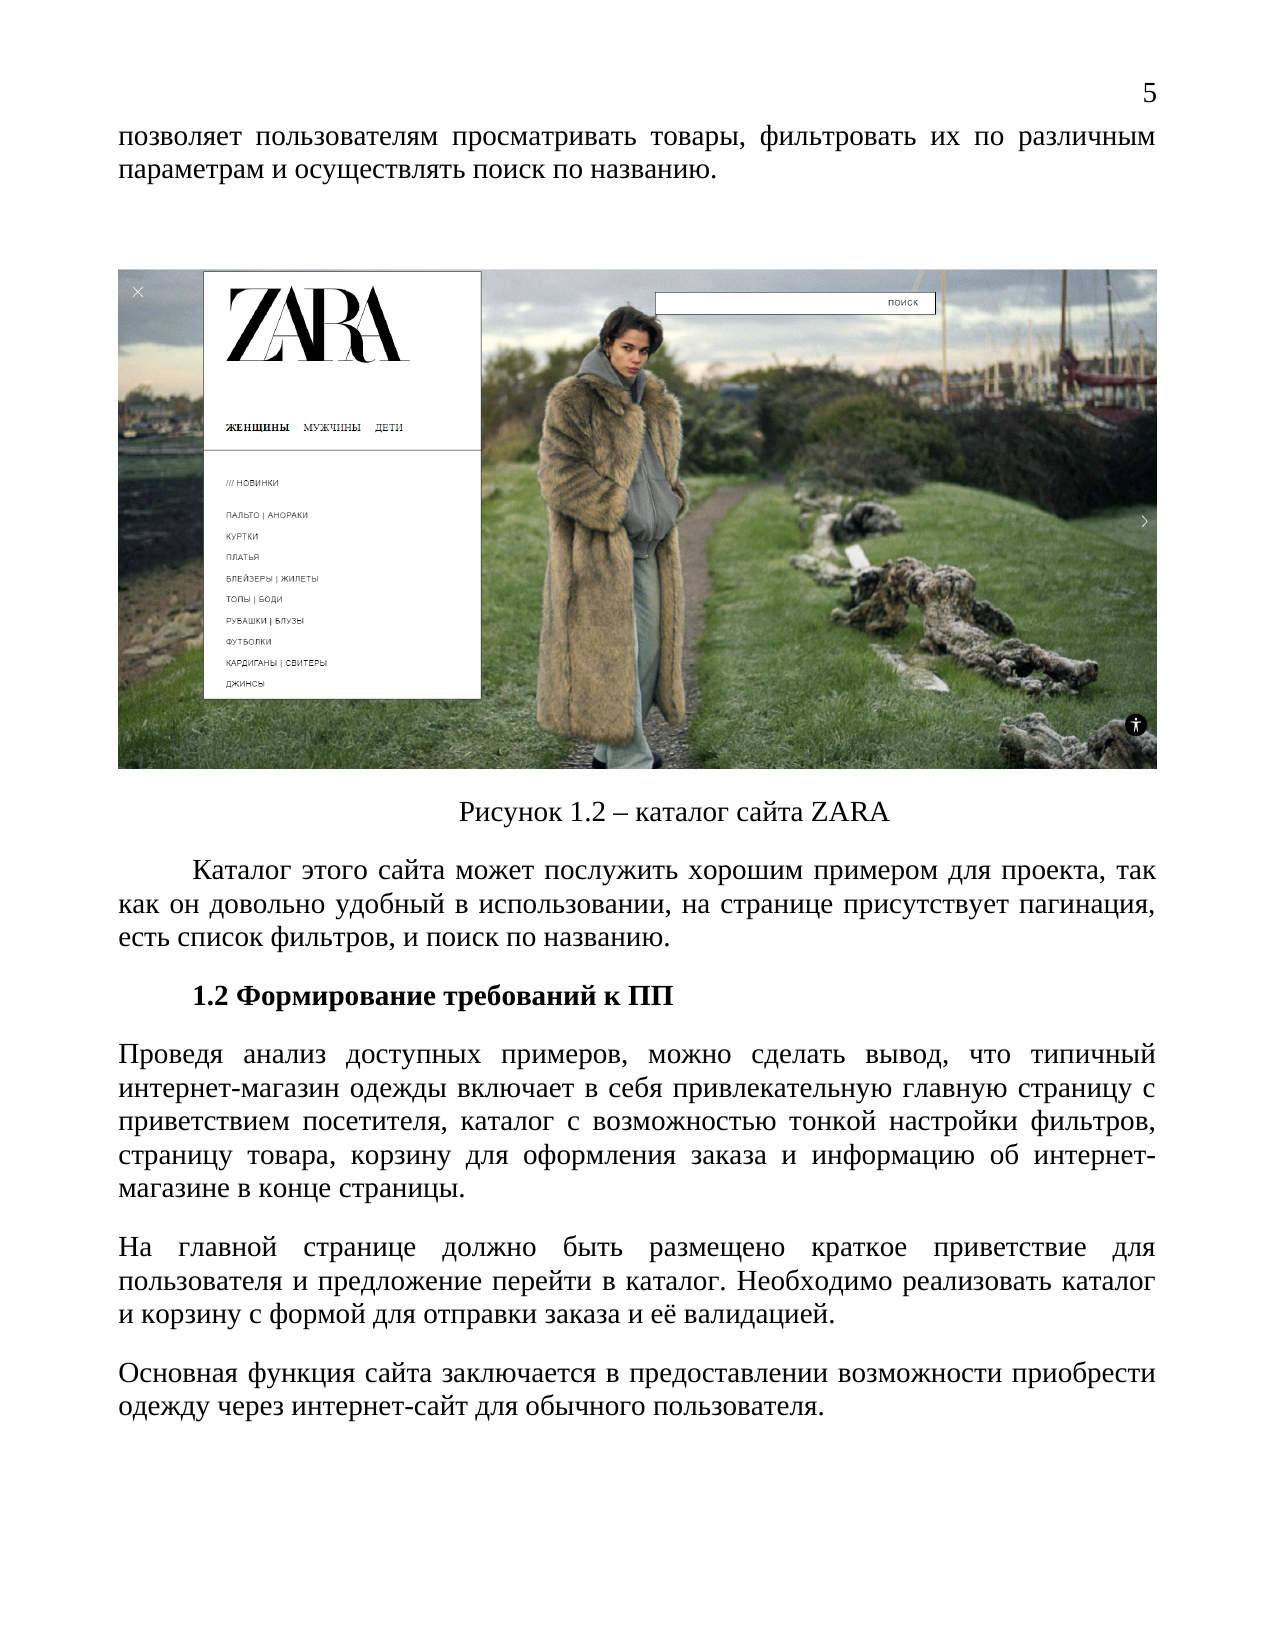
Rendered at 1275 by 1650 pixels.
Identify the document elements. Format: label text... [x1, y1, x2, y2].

text 1.2 Формирование требований к ПП [192, 978, 1157, 1011]
text На главной странице должно быть размещено краткое приветствие для пользователя и предложение перейти в каталог. Необходимо реализовать каталог и корзину с формой для отправки заказа и её валидацией. [118, 1229, 1157, 1330]
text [118, 118, 1157, 185]
text Проведя анализ доступных примеров, можно сделать вывод, что типичный интернет-магазин одежды включает в себя привлекательную главную страницу с приветствием посетителя, каталог с возможностью тонкой настройки фильтров, страницу товара, корзину для оформления заказа и информацию об интернет-магазине в конце страницы. [118, 1036, 1157, 1204]
text Каталог этого сайта может послужить хорошим примером для проекта, так как он довольно удобный в использовании, на странице присутствует пагинация, есть список фильтров, и поиск по названию. [118, 852, 1157, 953]
picture [118, 268, 1157, 769]
text Основная функция сайта заключается в предоставлении возможности приобрести одежду через интернет-сайт для обычного пользователя. [118, 1355, 1157, 1422]
text Рисунок 1.2 – каталог сайта ZARA [118, 794, 1157, 827]
